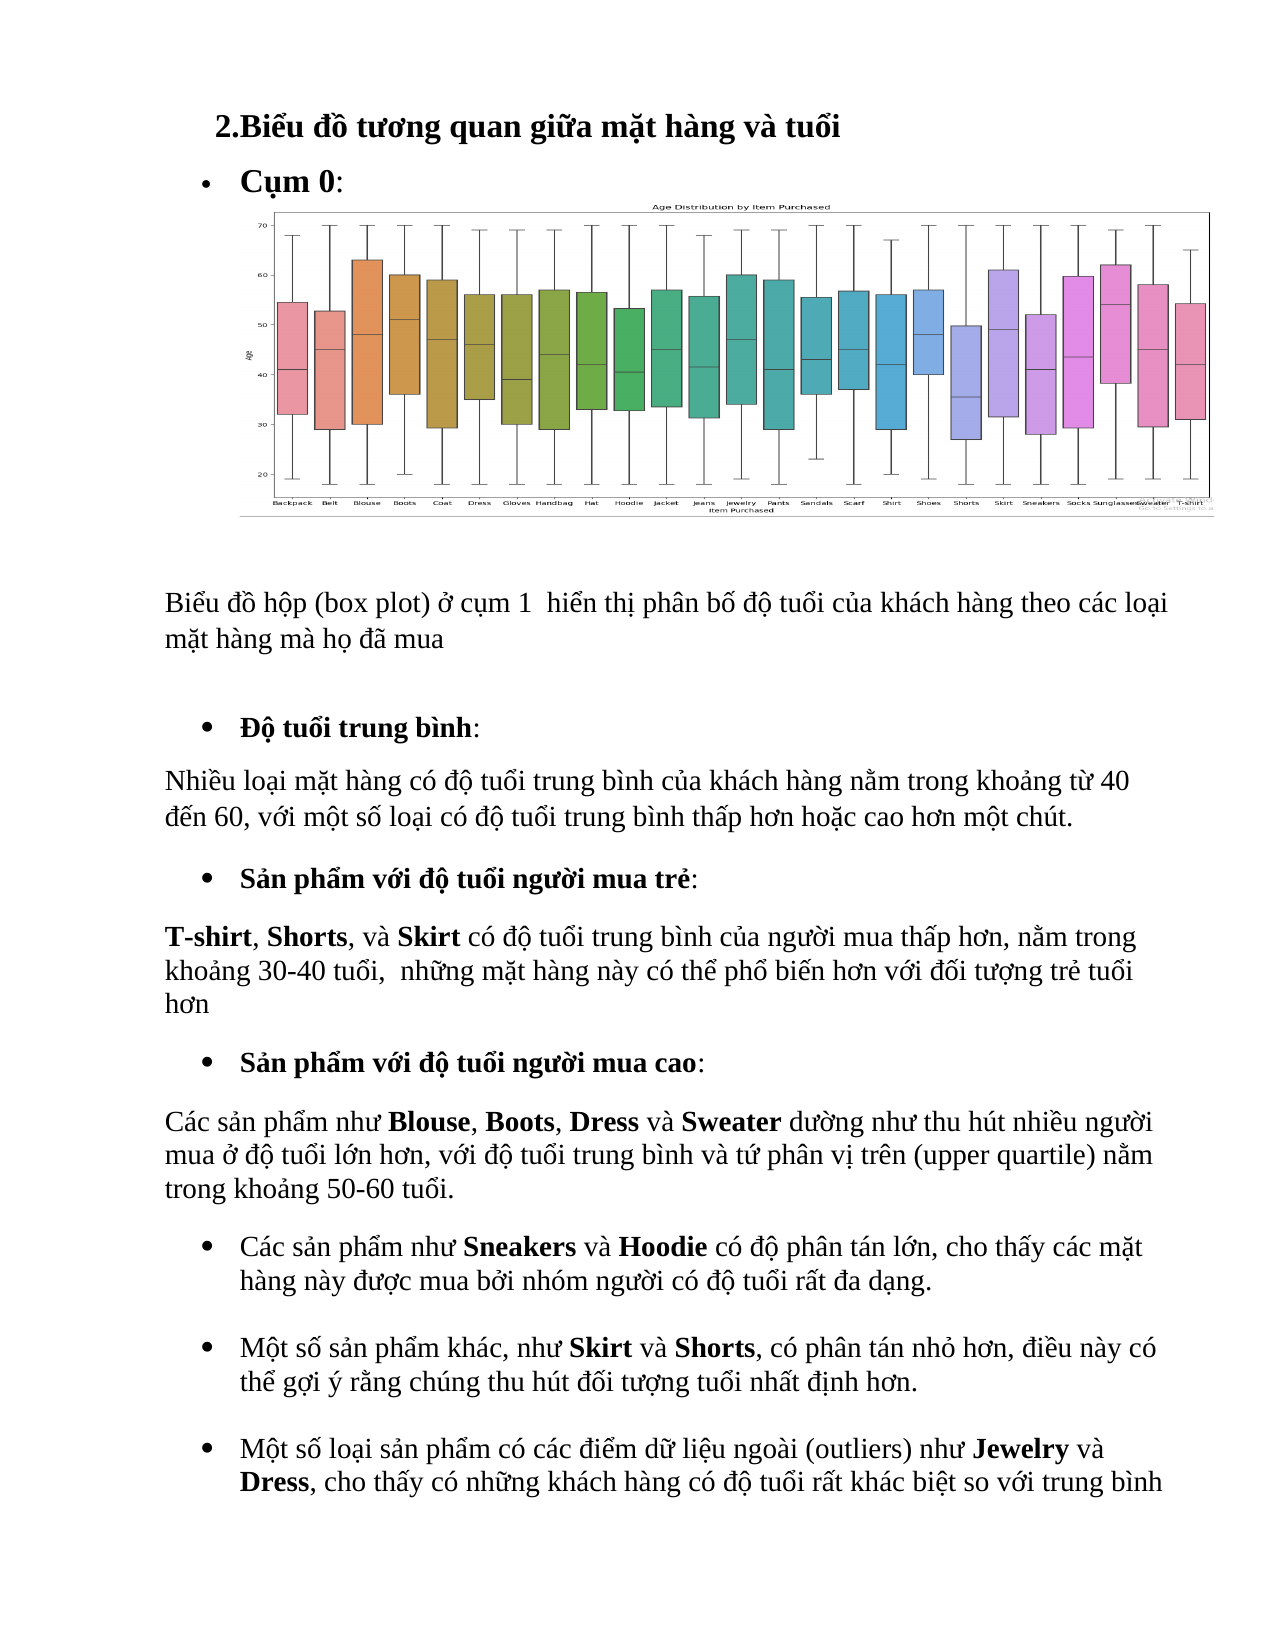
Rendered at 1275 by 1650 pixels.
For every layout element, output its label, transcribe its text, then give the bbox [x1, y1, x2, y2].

list Sản phẩm với độ tuổi người mua trẻ: [202, 861, 1175, 894]
list Một số sản phẩm khác, như Skirt và Shorts, có phân tán nhỏ hơn, điều này có thể gợi ý rằng chúng thu hút đối tượng tuổi nhất định hơn. [202, 1330, 1175, 1397]
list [202, 1431, 1175, 1498]
text T-shirt, Shorts, và Skirt có độ tuổi trung bình của người mua thấp hơn, nằm trong khoảng 30-40 tuổi, những mặt hàng này có thể phổ biến hơn với đối tượng trẻ tuổi hơn [164, 919, 1175, 1020]
text Nhiều loại mặt hàng có độ tuổi trung bình của khách hàng nằm trong khoảng từ 40 đến 60, với một số loại có độ tuổi trung bình thấp hơn hoặc cao hơn một chút. [164, 763, 1175, 833]
list Các sản phẩm như Sneakers và Hoodie có độ phân tán lớn, cho thấy các mặt hàng này được mua bởi nhóm người có độ tuổi rất đa dạng. [202, 1229, 1175, 1296]
text Các sản phẩm như Blouse, Boots, Dress và Sweater dường như thu hút nhiều người mua ở độ tuổi lớn hơn, với độ tuổi trung bình và tứ phân vị trên (upper quartile) nằm trong khoảng 50-60 tuổi. [164, 1104, 1175, 1204]
picture [239, 201, 1215, 517]
list Sản phẩm với độ tuổi người mua cao: [202, 1045, 1175, 1079]
subtitle 2.Biểu đồ tương quan giữa mặt hàng và tuổi [214, 106, 1175, 144]
text Biểu đồ hộp (box plot) ở cụm 1 hiển thị phân bố độ tuổi của khách hàng theo các loại mặt hàng mà họ đã mua [164, 585, 1175, 655]
list Độ tuổi trung bình: [202, 710, 1175, 744]
